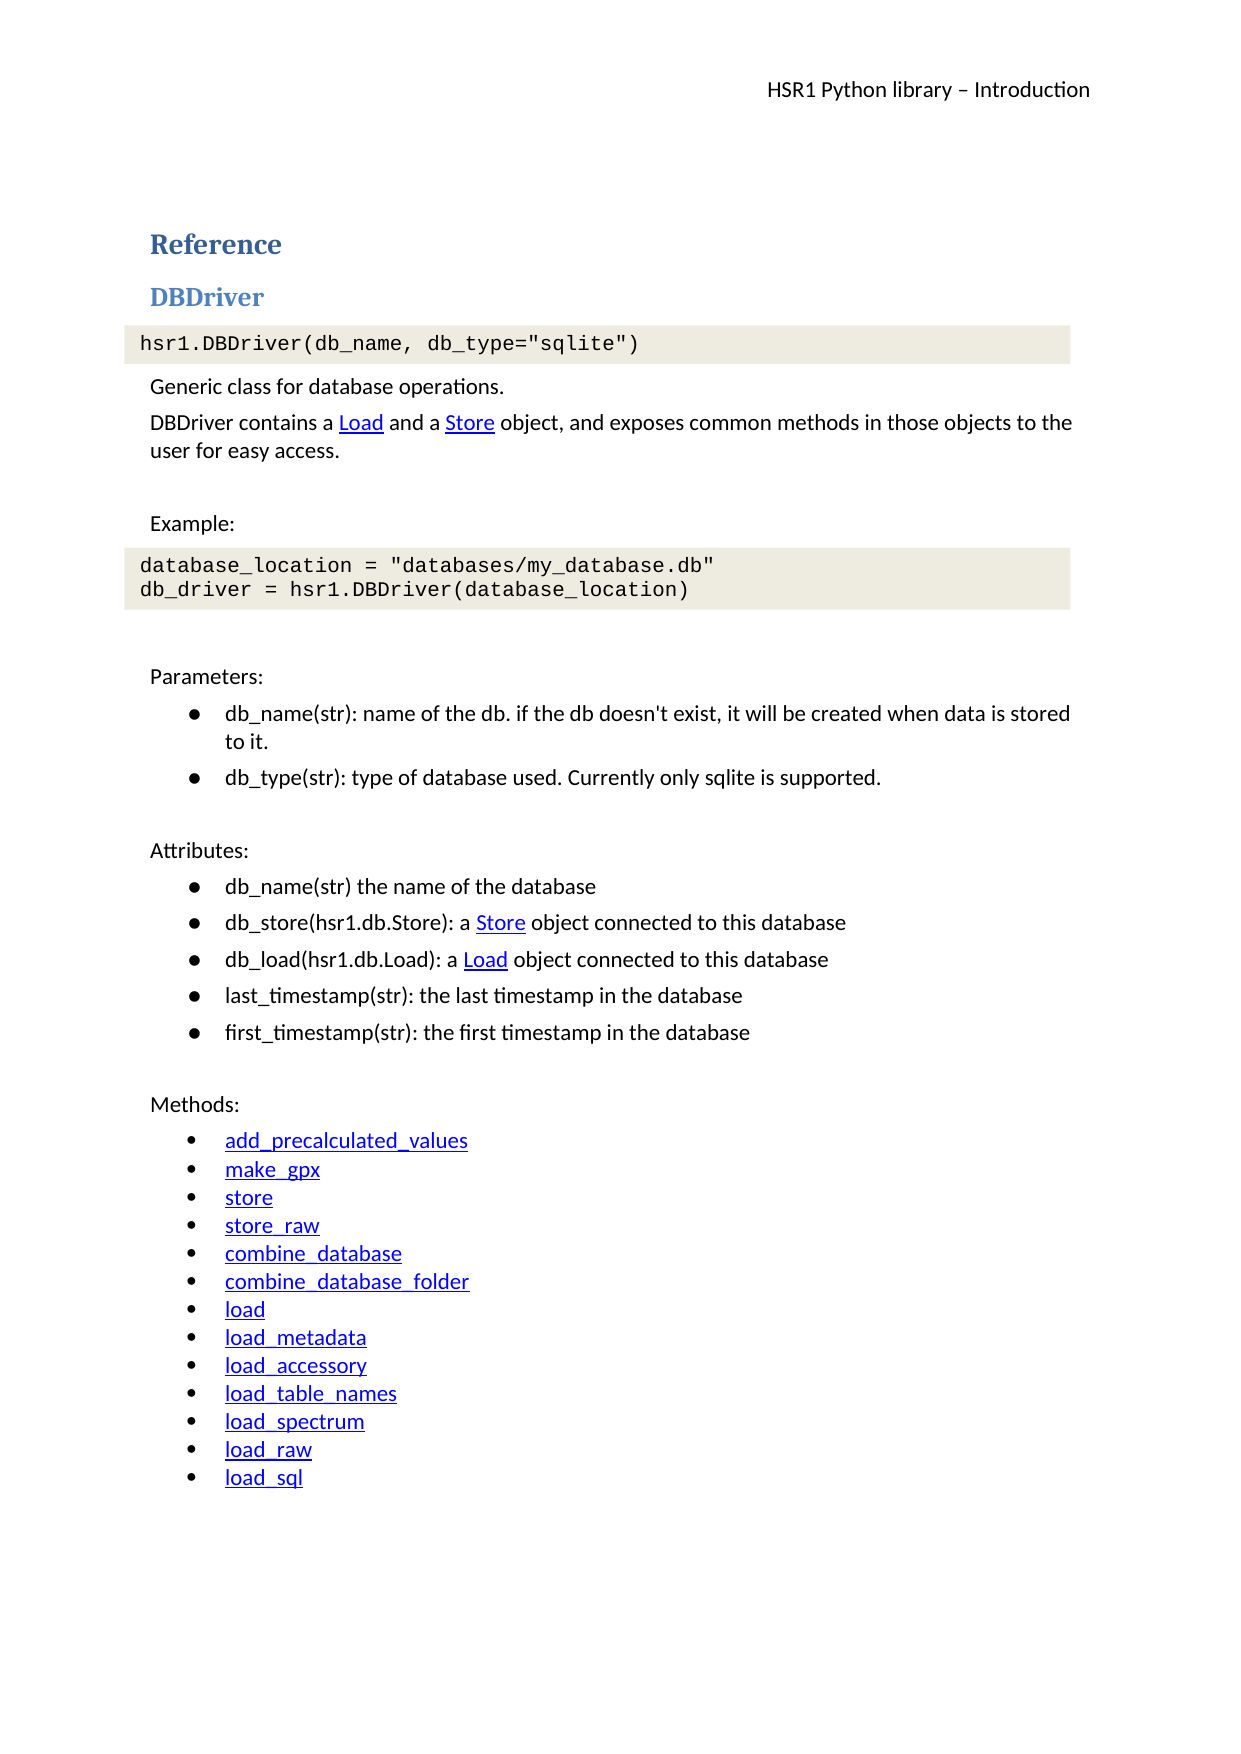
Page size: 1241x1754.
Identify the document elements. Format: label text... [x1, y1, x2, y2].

list db_name(str): name of the db. if the db doesn't exist, it will be created when data is stored to it. [187, 699, 1090, 755]
list db_name(str) the name of the database [187, 872, 1090, 900]
subtitle DBDriver [150, 282, 1090, 313]
list load [187, 1295, 1090, 1323]
list last_timestamp(str): the last timestamp in the database [187, 981, 1090, 1009]
list load_metadata [187, 1323, 1090, 1351]
text Generic class for database operations. [150, 313, 1090, 400]
list load_table_names [187, 1379, 1090, 1407]
list combine_database_folder [187, 1267, 1090, 1295]
subtitle Reference [150, 228, 1090, 262]
list db_type(str): type of database used. Currently only sqlite is supported. [187, 763, 1090, 791]
list make_gpx [187, 1155, 1090, 1183]
list store [187, 1183, 1090, 1211]
list combine_database [187, 1239, 1090, 1267]
list load_sql [187, 1463, 1090, 1491]
text Example: [150, 509, 1090, 537]
list load_raw [187, 1435, 1090, 1463]
list load_spectrum [187, 1407, 1090, 1435]
list db_store(hsr1.db.Store): a Store object connected to this database [187, 908, 1090, 937]
list load_accessory [187, 1351, 1090, 1379]
list first_timestamp(str): the first timestamp in the database [187, 1018, 1090, 1046]
list store_raw [187, 1211, 1090, 1239]
text Attributes: [150, 836, 1090, 864]
list db_load(hsr1.db.Load): a Load object connected to this database [187, 945, 1090, 973]
text Parameters: [150, 662, 1090, 690]
list add_precalculated_values [187, 1127, 1090, 1155]
text DBDriver contains a Load and a Store object, and exposes common methods in those objects to the user for easy access. [150, 408, 1090, 464]
text Methods: [150, 1090, 1090, 1118]
